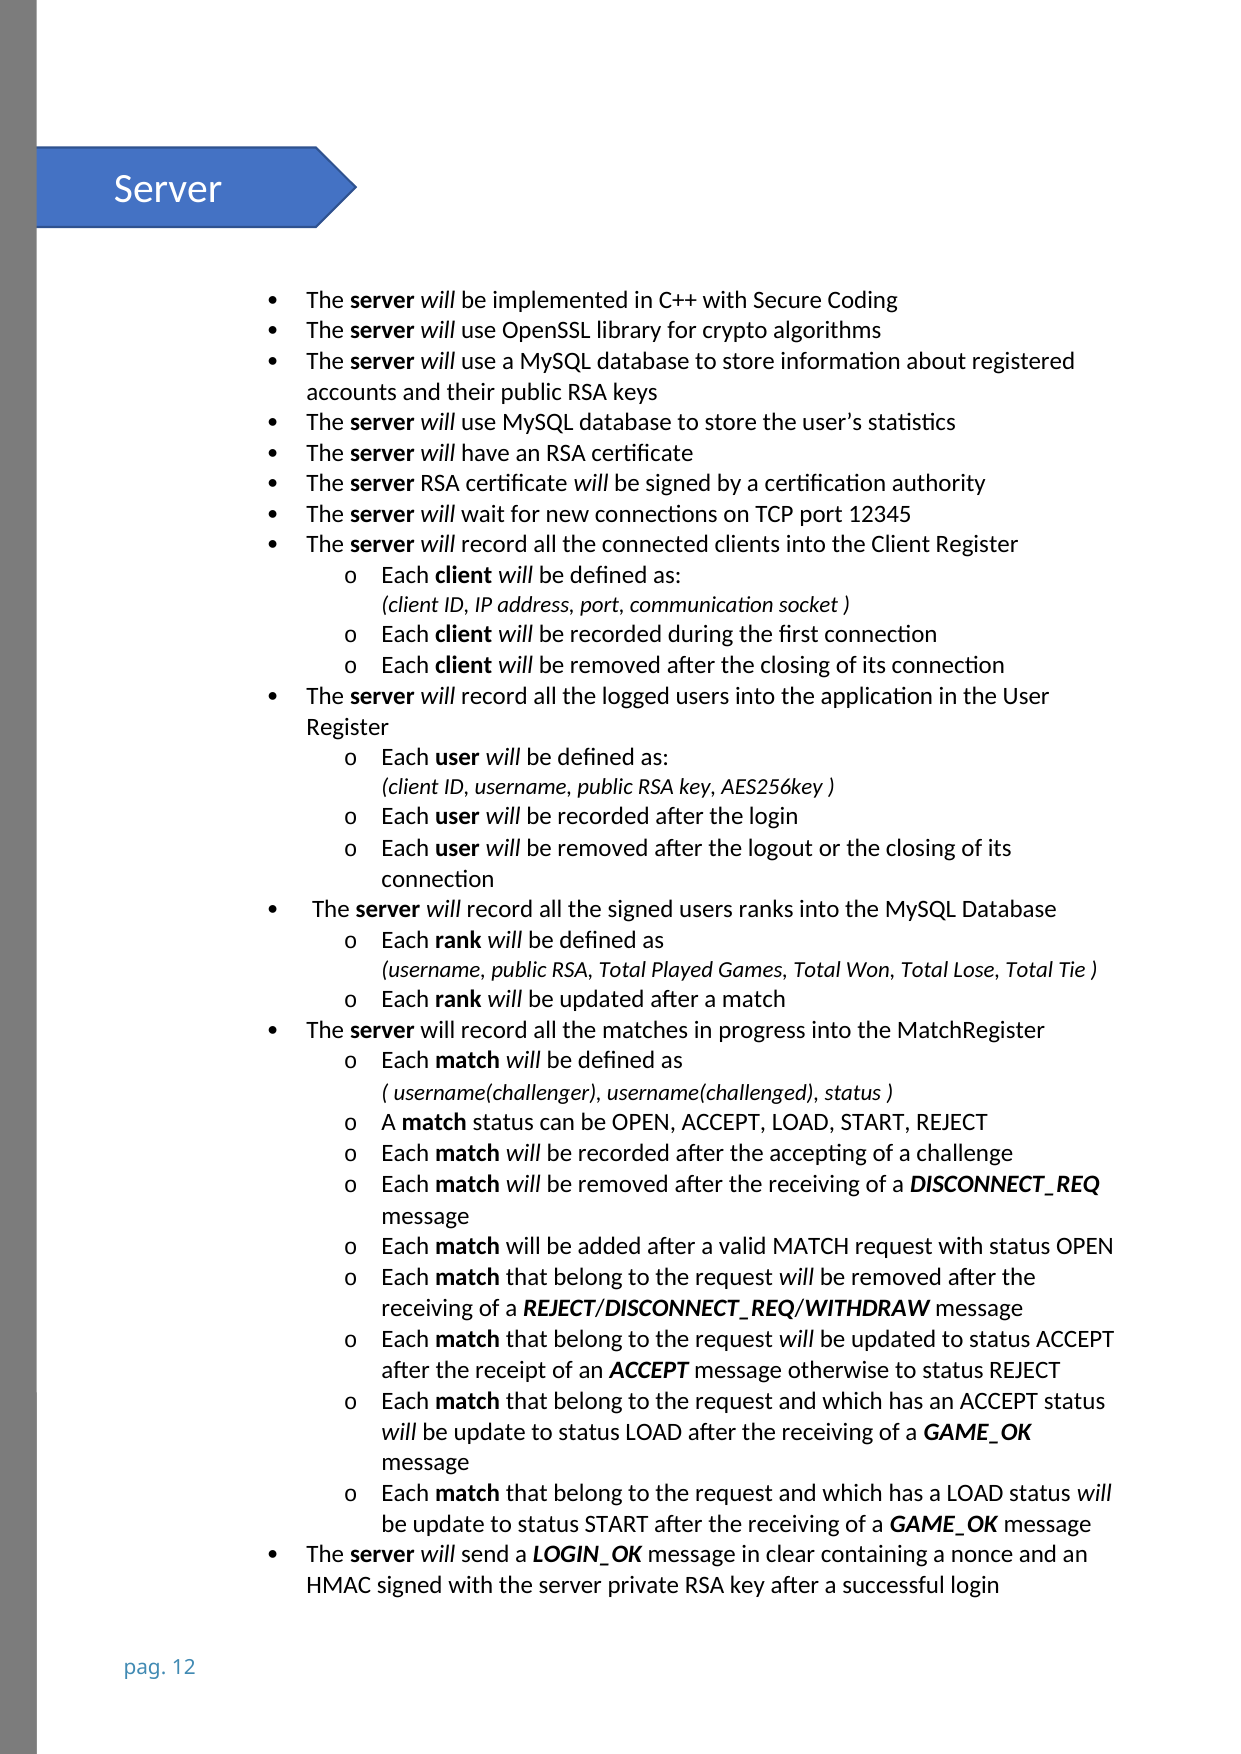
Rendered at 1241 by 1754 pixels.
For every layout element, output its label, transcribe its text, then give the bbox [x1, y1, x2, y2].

list Each client will be removed after the closing of its connection [344, 649, 1122, 680]
list Each rank will be updated after a match [344, 983, 1122, 1014]
list Each user will be removed after the logout or the closing of its connection [344, 832, 1122, 893]
list The server will record all the logged users into the application in the User Register [269, 680, 1122, 741]
list Each match will be recorded after the accepting of a challenge [344, 1137, 1122, 1169]
list The server will wait for new connections on TCP port 12345 [269, 498, 1122, 528]
list Each client will be defined as: (client ID, IP address, port, communication socket ) [344, 559, 1122, 618]
text (client ID, username, public RSA key, AES256key ) [381, 772, 1122, 801]
list The server will be implemented in C++ with Secure Coding [269, 284, 1122, 315]
list The server will use OpenSSL library for crypto algorithms [269, 315, 1122, 345]
list The server will send a LOGIN_OK message in clear containing a nonce and an HMAC signed with the server private RSA key after a successful login [269, 1539, 1122, 1600]
list Each user will be defined as: [344, 741, 1122, 772]
list A match status can be OPEN, ACCEPT, LOAD, START, REJECT [344, 1106, 1122, 1137]
list Each match that belong to the request will be updated to status ACCEPT after the receipt of an ACCEPT message otherwise to status REJECT [344, 1323, 1122, 1385]
list Each match that belong to the request and which has an ACCEPT status will be update to status LOAD after the receiving of a GAME_OK message [344, 1385, 1122, 1477]
list The server will record all the signed users ranks into the MySQL Database [269, 893, 1122, 924]
list The server will use MySQL database to store the user’s statistics [269, 406, 1122, 437]
list The server RSA certificate will be signed by a certification authority [269, 467, 1122, 498]
list Each match that belong to the request and which has a LOAD status will be update to status START after the receiving of a GAME_OK message [344, 1477, 1122, 1539]
list The server will use a MySQL database to store information about registered accounts and their public RSA keys [269, 345, 1122, 406]
text (username, public RSA, Total Played Games, Total Won, Total Lose, Total Tie ) [381, 955, 1122, 983]
list Each match will be removed after the receiving of a DISCONNECT_REQ message [344, 1169, 1122, 1230]
list Each client will be recorded during the first connection [344, 618, 1122, 649]
list The server will record all the connected clients into the Client Register [269, 528, 1122, 559]
list Each match will be added after a valid MATCH request with status OPEN [344, 1230, 1122, 1261]
list The server will have an RSA certificate [269, 437, 1122, 467]
list Each rank will be defined as [344, 924, 1122, 955]
list Each user will be recorded after the login [344, 801, 1122, 832]
list The server will record all the matches in progress into the MatchRegister [269, 1014, 1122, 1045]
list Each match will be defined as ( username(challenger), username(challenged), status ) [344, 1045, 1122, 1106]
list Each match that belong to the request will be removed after the receiving of a REJECT/DISCONNECT_REQ/WITHDRAW message [344, 1261, 1122, 1323]
